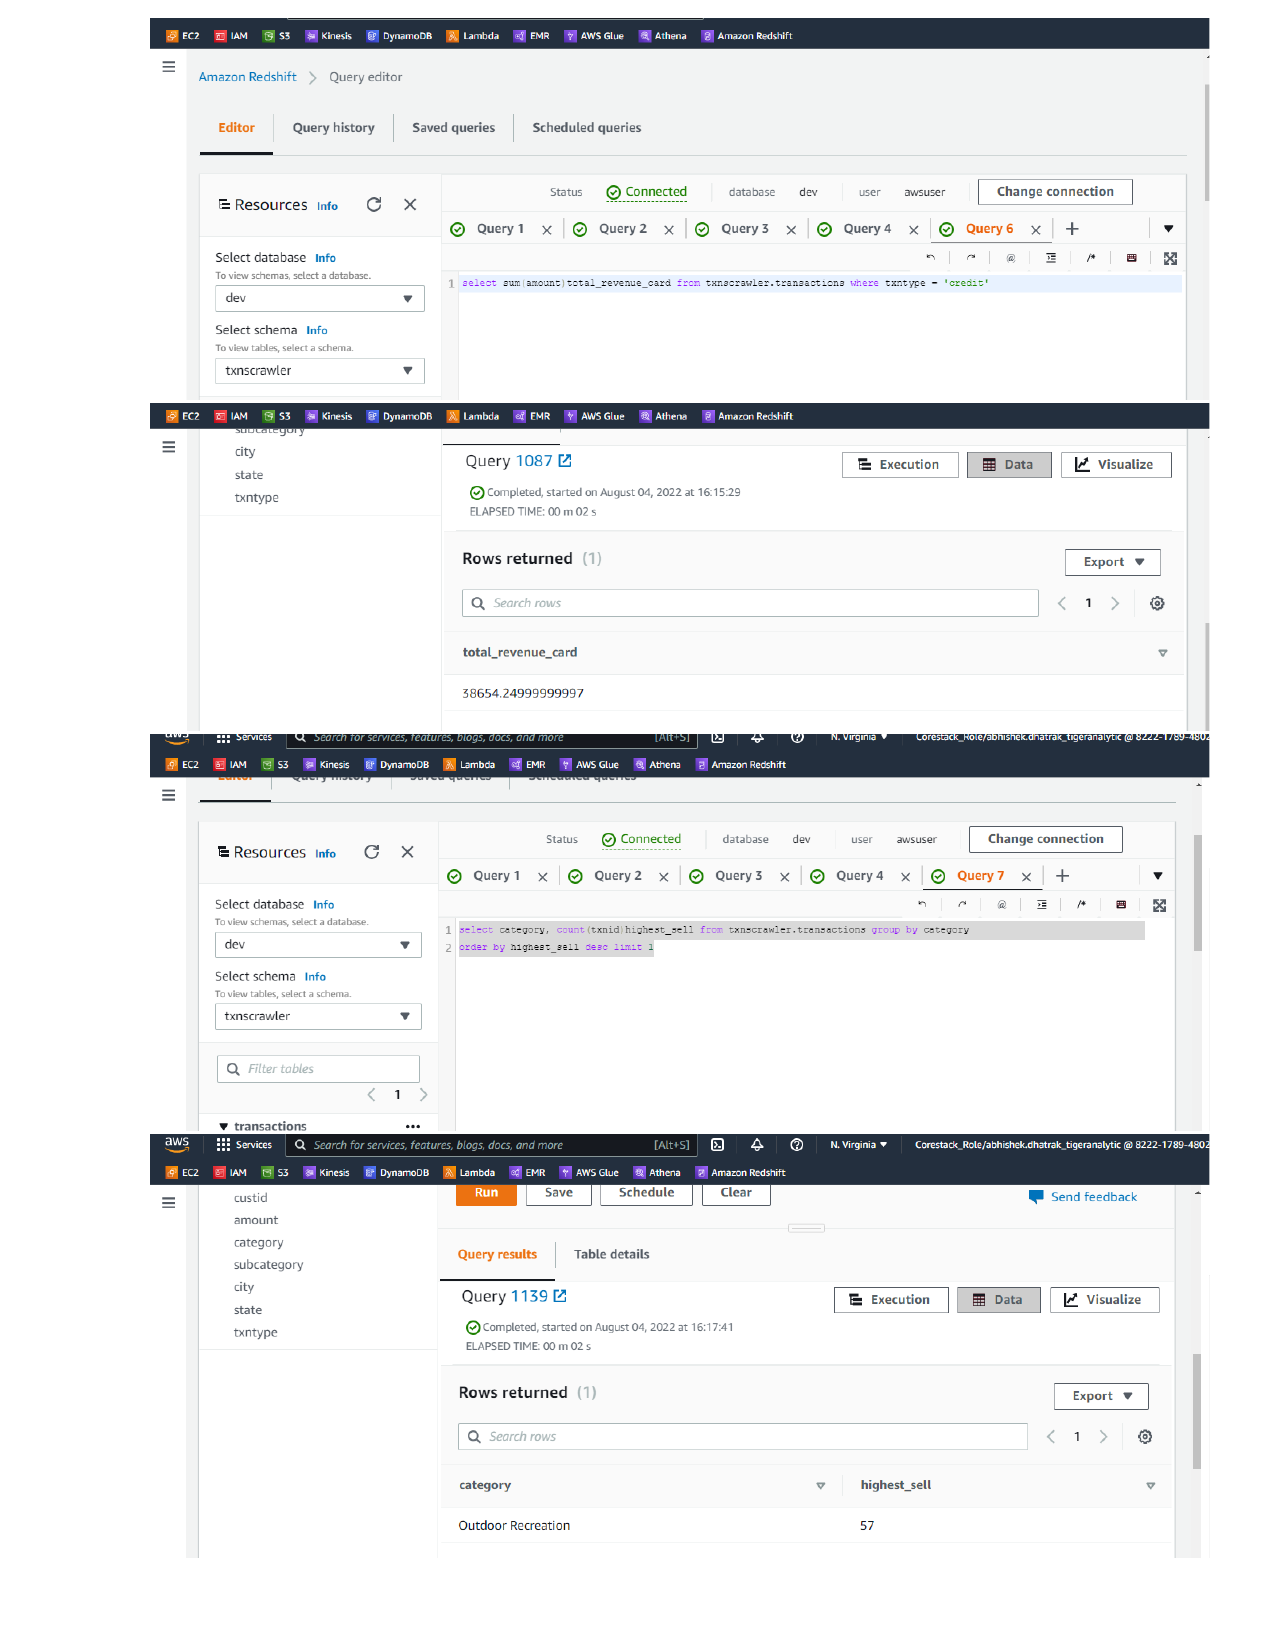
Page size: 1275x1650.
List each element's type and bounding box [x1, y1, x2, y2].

picture [150, 403, 1210, 731]
picture [150, 1134, 1210, 1558]
picture [150, 18, 1210, 400]
picture [150, 734, 1210, 1131]
